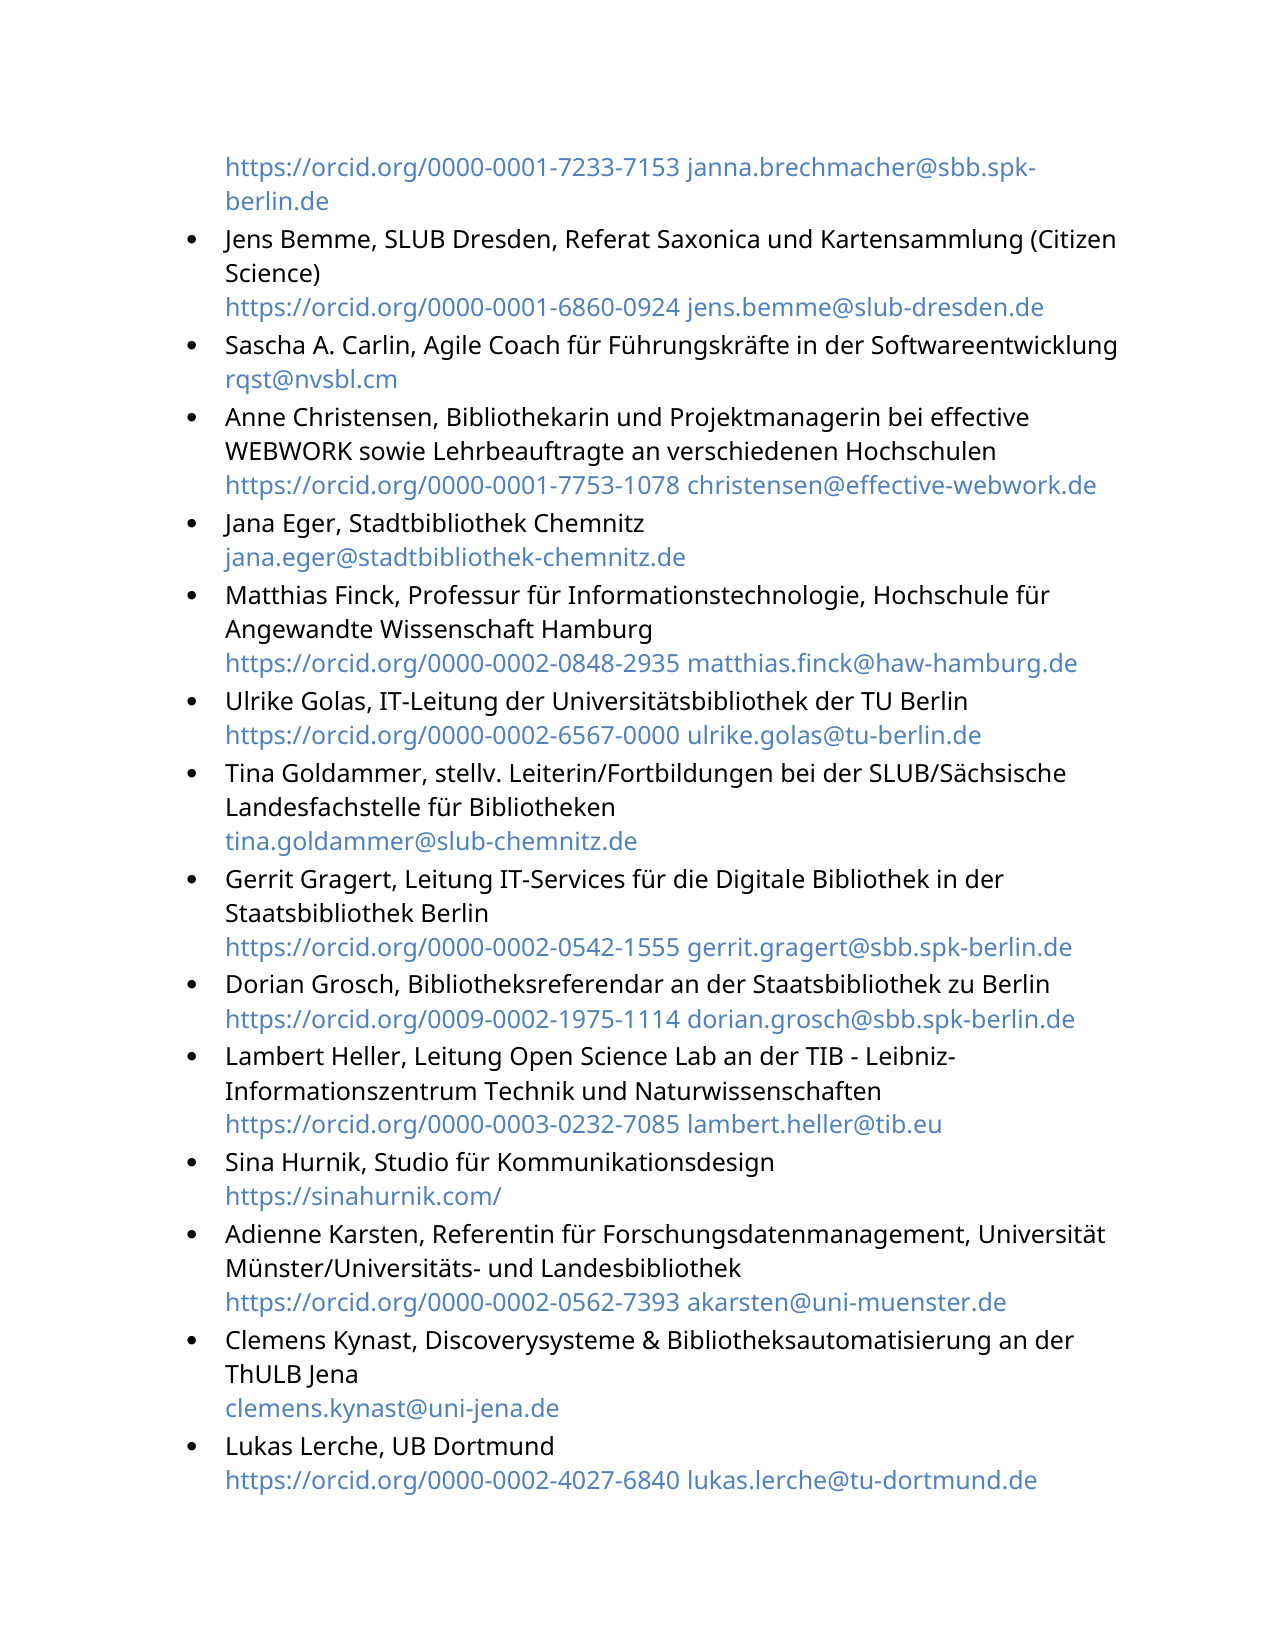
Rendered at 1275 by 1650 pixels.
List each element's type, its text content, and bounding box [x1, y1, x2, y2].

list Matthias Finck, Professur für Informationstechnologie, Hochschule für Angewandte Wissenschaft Hamburg https://orcid.org/0000-0002-0848-2935 matthias.finck@haw-hamburg.de [187, 577, 1125, 680]
list Ulrike Golas, IT-Leitung der Universitätsbibliothek der TU Berlin https://orcid.org/0000-0002-6567-0000 ulrike.golas@tu-berlin.de [187, 683, 1125, 752]
list Gerrit Gragert, Leitung IT-Services für die Digitale Bibliothek in der Staatsbibliothek Berlin https://orcid.org/0000-0002-0542-1555 gerrit.gragert@sbb.spk-berlin.de [187, 861, 1125, 963]
list Jens Bemme, SLUB Dresden, Referat Saxonica und Kartensammlung (Citizen Science) https://orcid.org/0000-0001-6860-0924 jens.bemme@slub-dresden.de [187, 222, 1125, 324]
list Clemens Kynast, Discoverysysteme & Bibliotheksautomatisierung an der ThULB Jena clemens.kynast@uni-jena.de [187, 1323, 1125, 1425]
list Anne Christensen, Bibliothekarin und Projektmanagerin bei effective WEBWORK sowie Lehrbeauftragte an verschiedenen Hochschulen https://orcid.org/0000-0001-7753-1078 christensen@effective-webwork.de [187, 400, 1125, 502]
list Jana Eger, Stadtbibliothek Chemnitz jana.eger@stadtbibliothek-chemnitz.de [187, 506, 1125, 574]
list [187, 150, 1125, 218]
list Lukas Lerche, UB Dortmund https://orcid.org/0000-0002-4027-6840 lukas.lerche@tu-dortmund.de [187, 1429, 1125, 1497]
list Lambert Heller, Leitung Open Science Lab an der TIB - Leibniz‐Informationszentrum Technik und Naturwissenschaften https://orcid.org/0000-0003-0232-7085 lambert.heller@tib.eu [187, 1039, 1125, 1141]
list Tina Goldammer, stellv. Leiterin/Fortbildungen bei der SLUB/Sächsische Landesfachstelle für Bibliotheken tina.goldammer@slub-chemnitz.de [187, 755, 1125, 857]
list Sascha A. Carlin, Agile Coach für Führungskräfte in der Softwareentwicklung rqst@nvsbl.cm [187, 328, 1125, 396]
list Sina Hurnik, Studio für Kommunikationsdesign https://sinahurnik.com/ [187, 1145, 1125, 1213]
list Dorian Grosch, Bibliotheksreferendar an der Staatsbibliothek zu Berlin https://orcid.org/0009-0002-1975-1114 dorian.grosch@sbb.spk-berlin.de [187, 967, 1125, 1035]
list Adienne Karsten, Referentin für Forschungsdatenmanagement, Universität Münster/Universitäts- und Landesbibliothek https://orcid.org/0000-0002-0562-7393 akarsten@uni-muenster.de [187, 1217, 1125, 1319]
